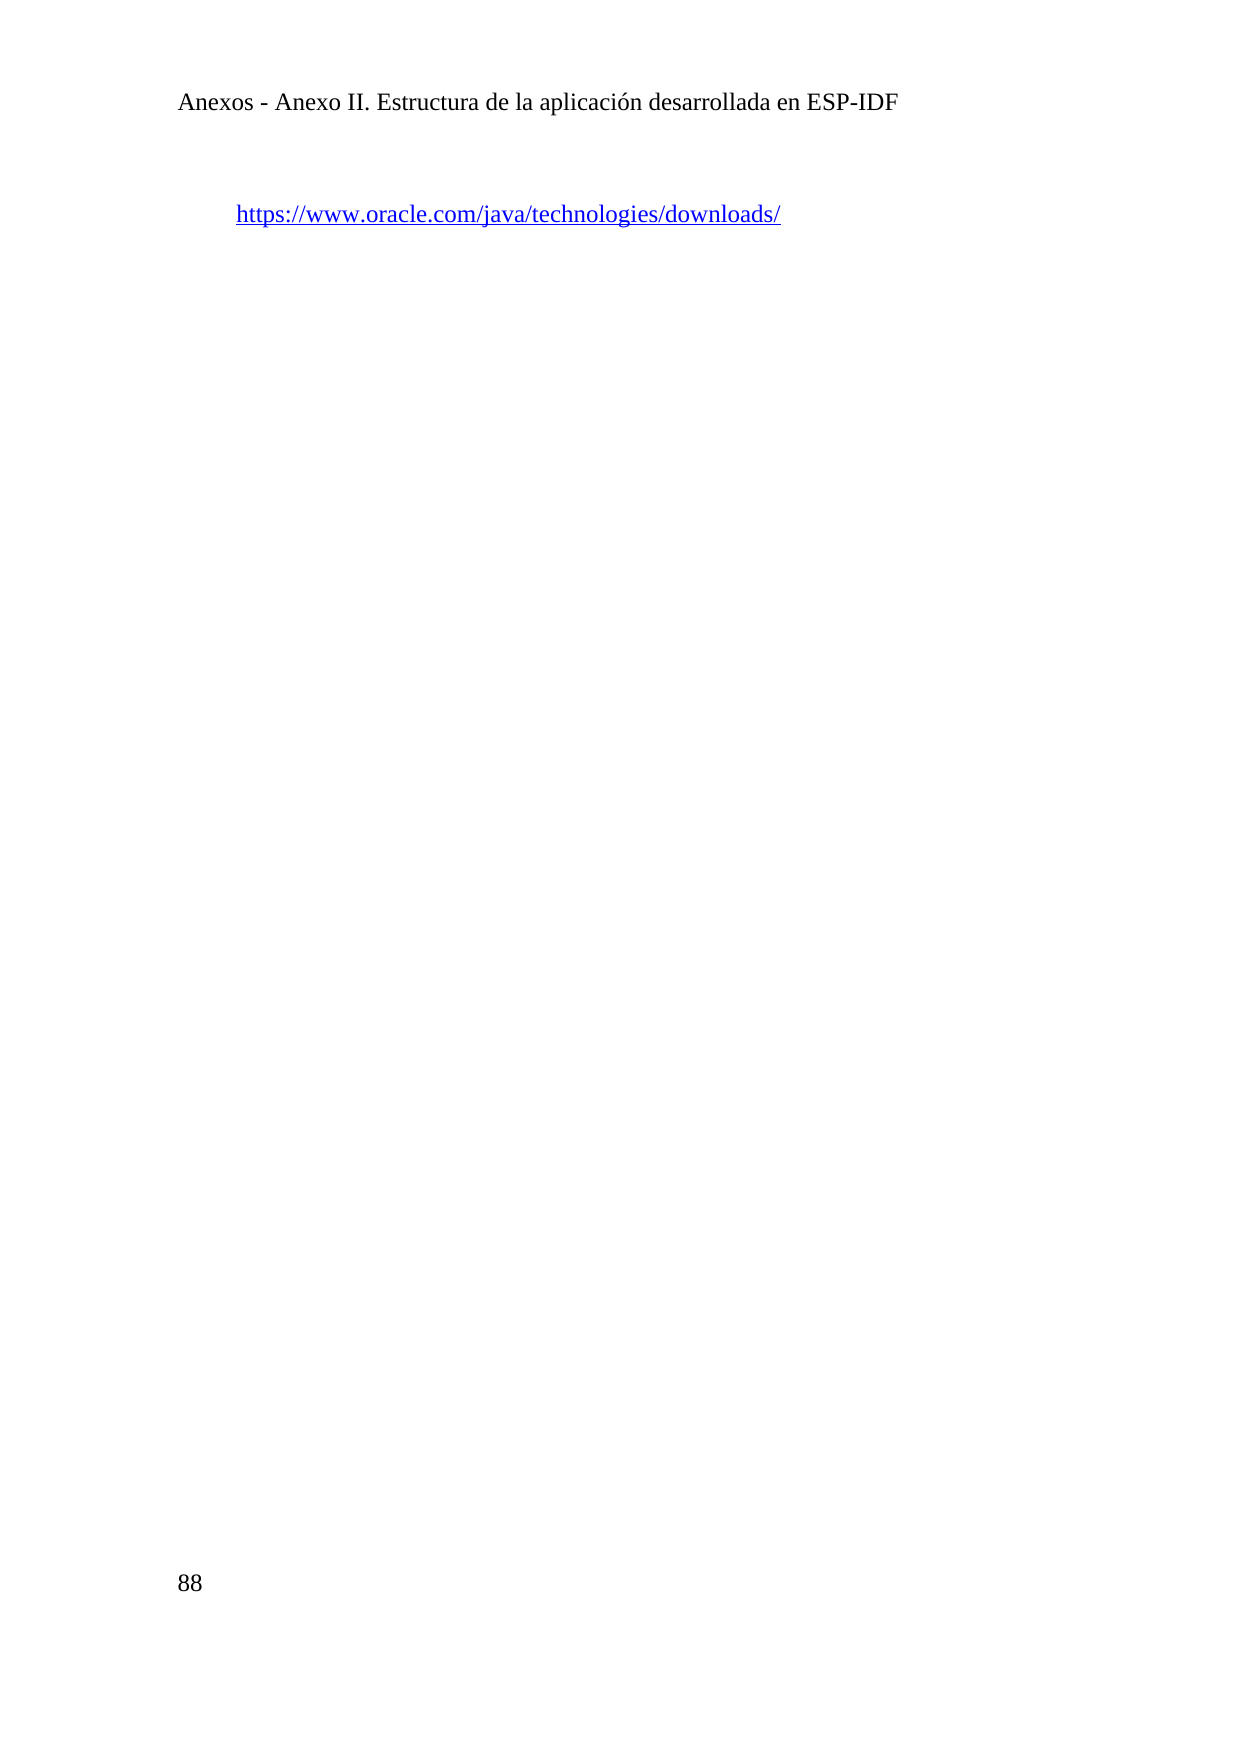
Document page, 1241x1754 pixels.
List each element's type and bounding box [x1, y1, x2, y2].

list [215, 199, 1122, 227]
